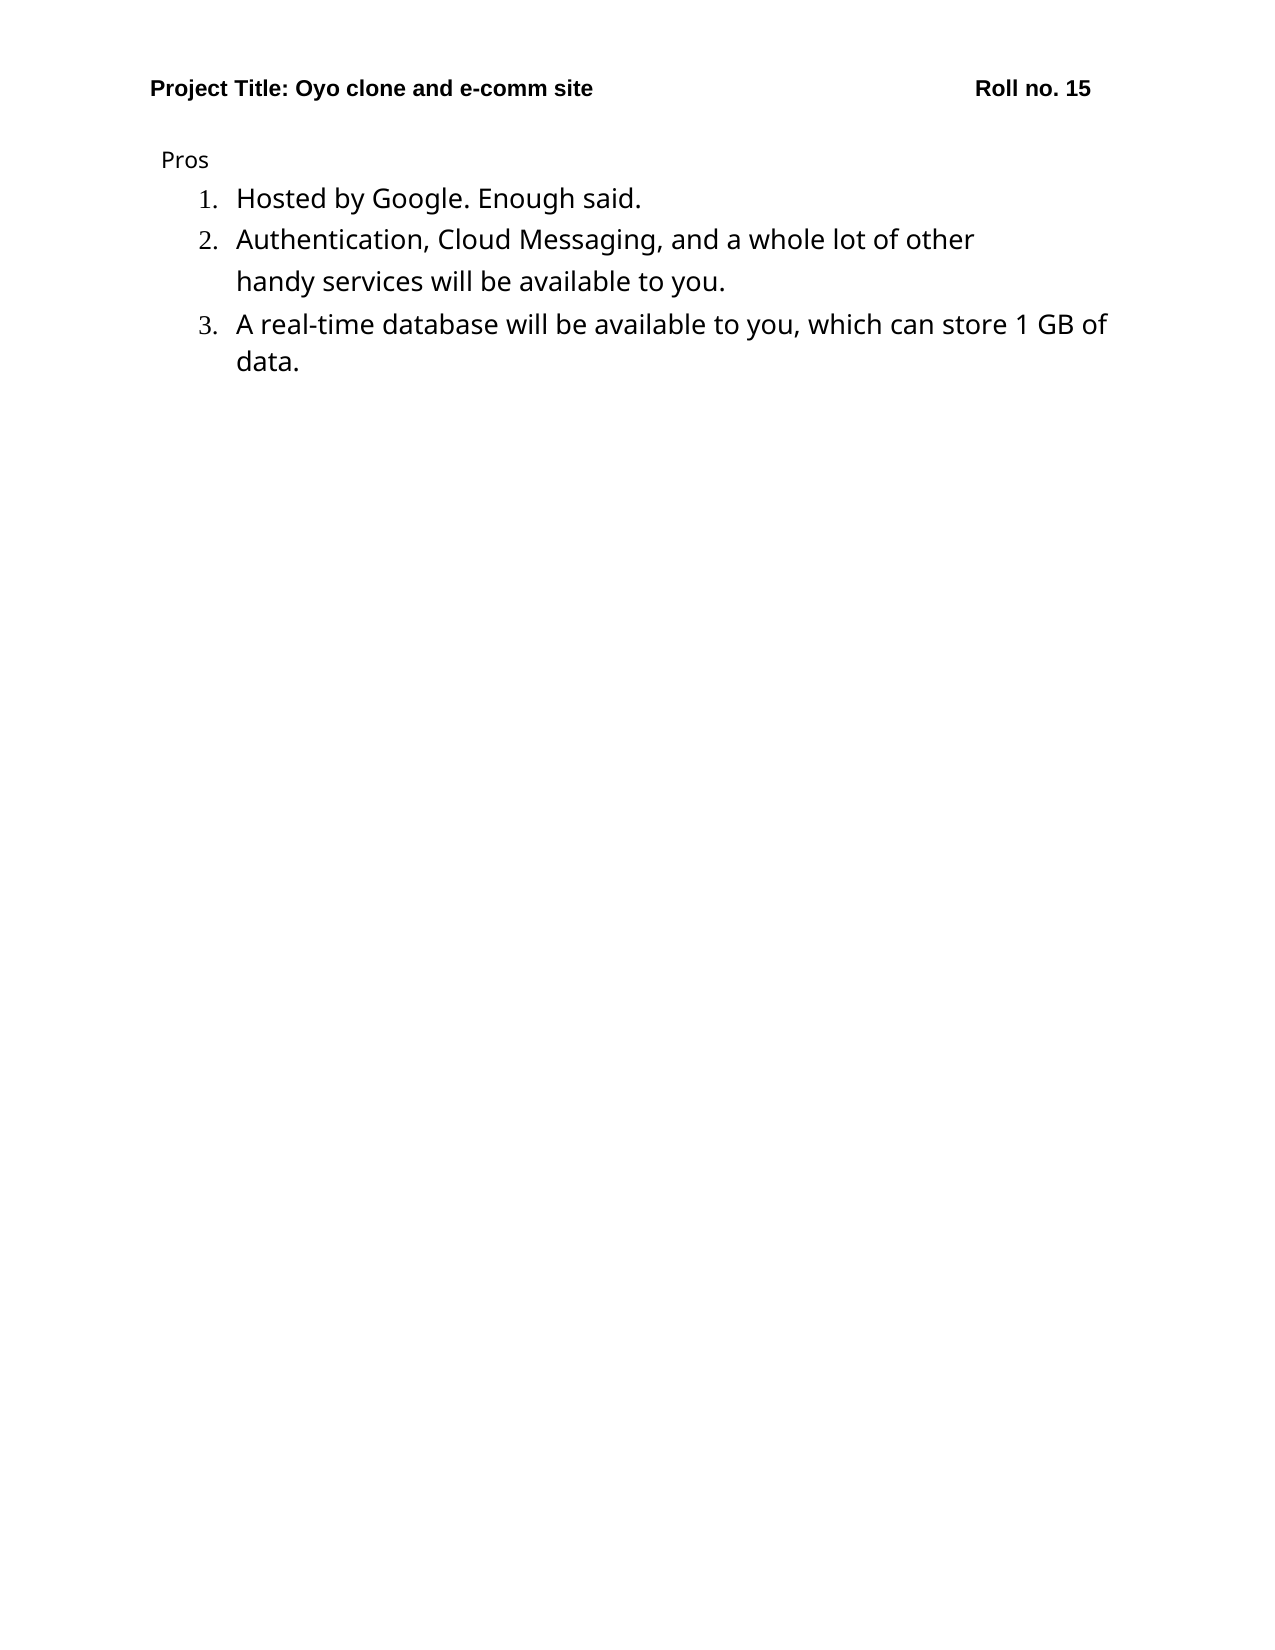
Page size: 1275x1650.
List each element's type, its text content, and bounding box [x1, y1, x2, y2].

list Authentication, Cloud Messaging, and a whole lot of other handy services will be available to you. [198, 220, 1035, 299]
list Hosted by Google. Enough said. [198, 179, 1133, 216]
text Pros [161, 144, 1133, 175]
list A real-time database will be available to you, which can store 1 GB of data. [198, 305, 1133, 379]
